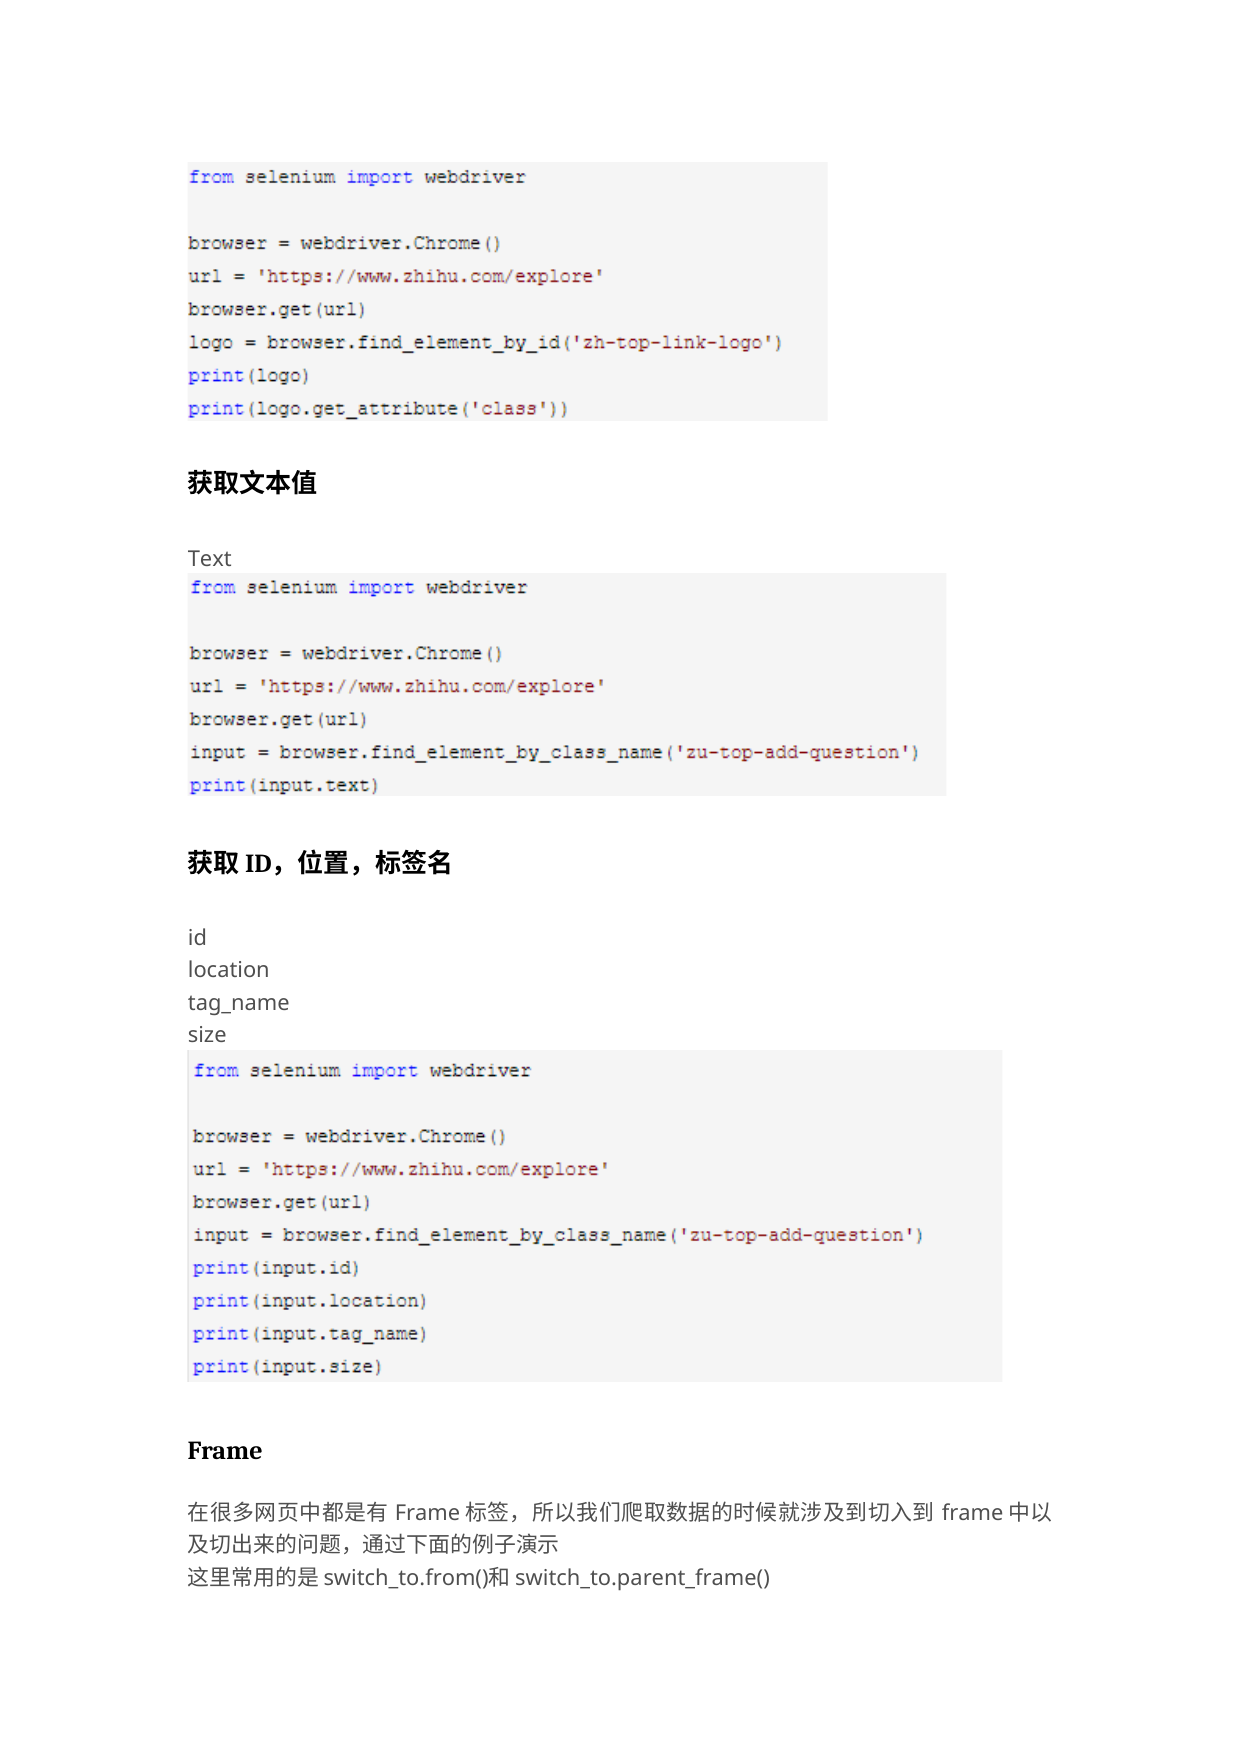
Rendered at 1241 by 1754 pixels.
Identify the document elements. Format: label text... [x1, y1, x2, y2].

subtitle 获取文本值 [187, 449, 1053, 514]
subtitle 获取ID，位置，标签名 [187, 828, 1053, 893]
subtitle Frame [187, 1435, 1053, 1467]
text 在很多网页中都是有Frame标签，所以我们爬取数据的时候就涉及到切入到frame中以及切出来的问题，通过下面的例子演示 这里常用的是switch_to.from()和switch_to.parent_frame() [188, 1494, 1053, 1592]
picture [187, 1050, 1003, 1382]
picture [187, 162, 828, 421]
text Text [188, 541, 1053, 574]
text id location tag_name size [188, 920, 1053, 1050]
picture [187, 573, 947, 796]
